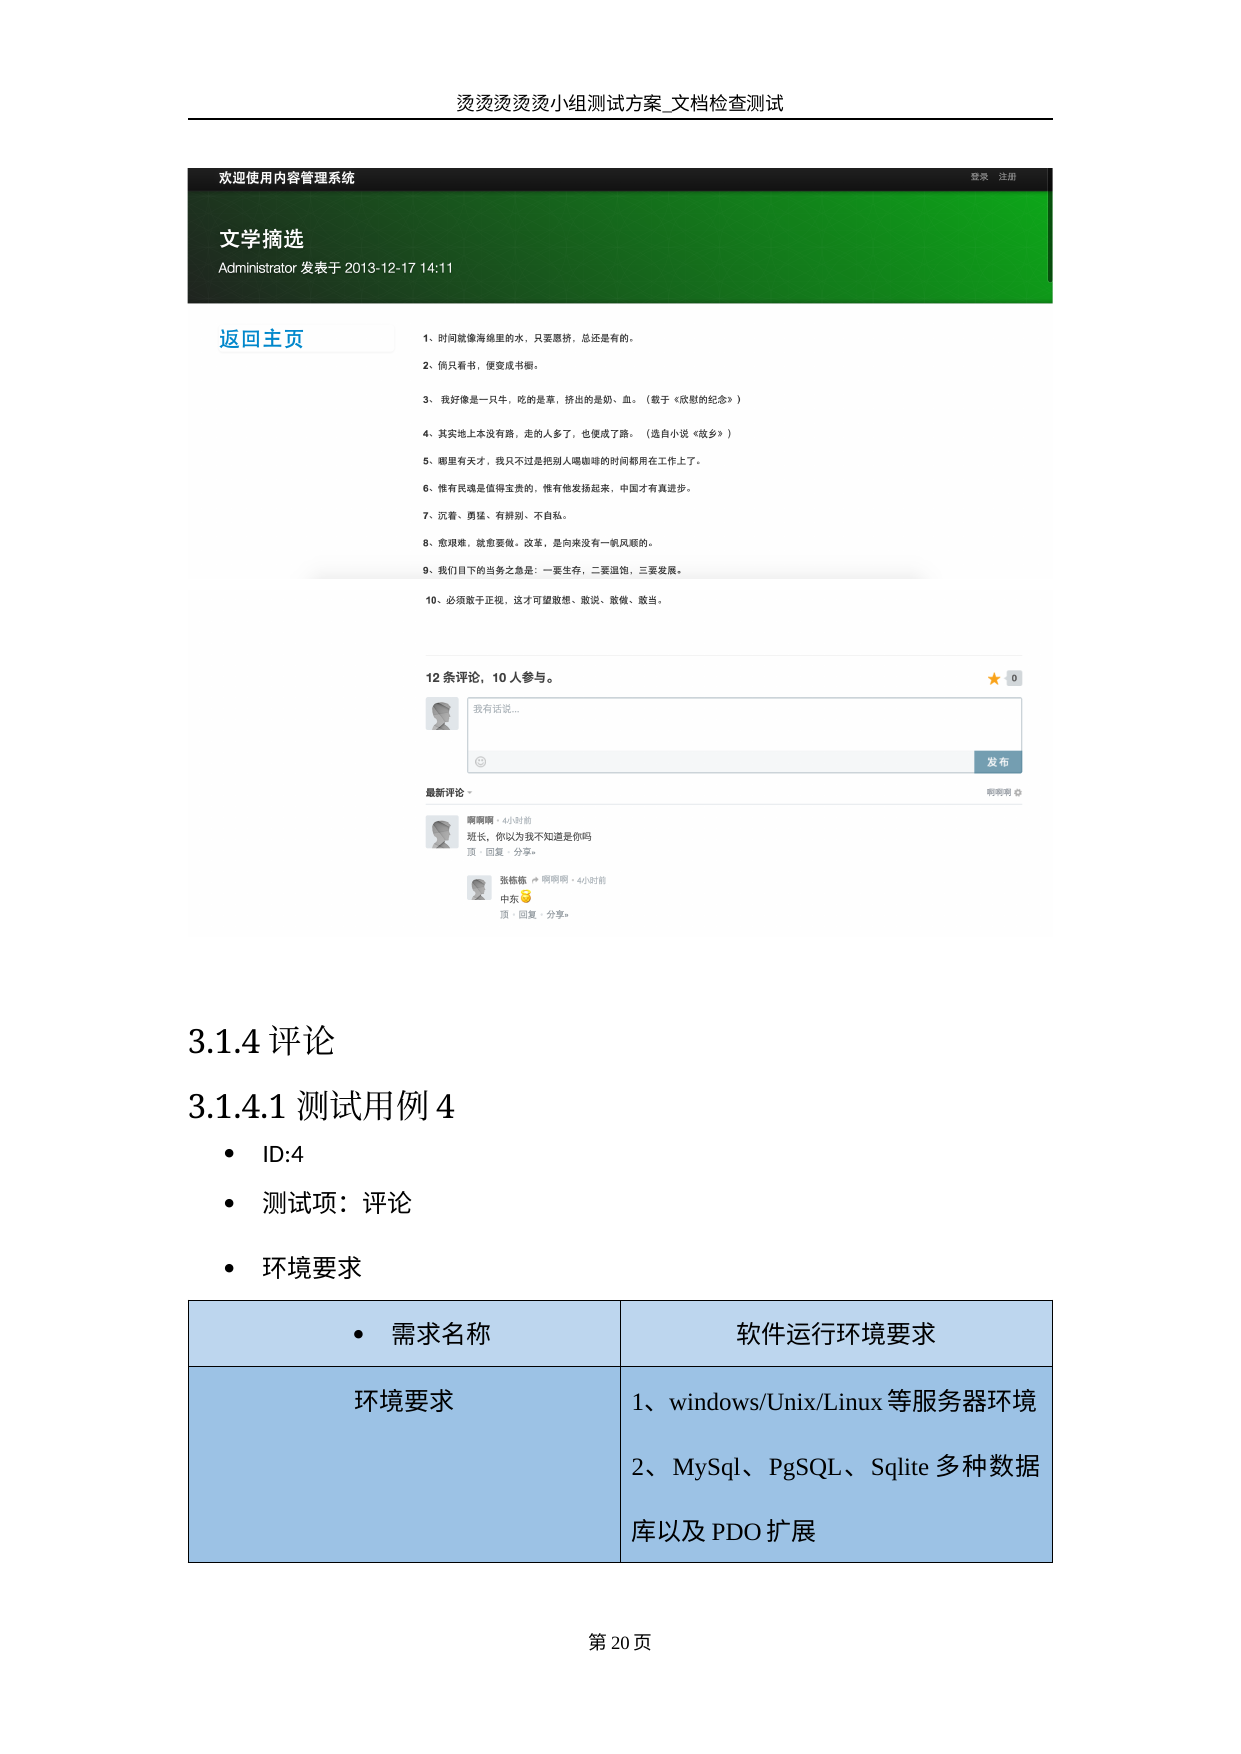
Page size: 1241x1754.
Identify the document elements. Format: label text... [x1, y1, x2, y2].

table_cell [621, 1367, 1052, 1562]
list 环境要求 [225, 1234, 1053, 1299]
list ID:4 [225, 1137, 1053, 1169]
table_header 软件运行环境要求 [621, 1301, 1052, 1366]
subtitle 3.1.4.1 测试用例4 [187, 1072, 1053, 1137]
picture [187, 168, 1053, 579]
list 测试项：评论 [225, 1169, 1053, 1234]
table_cell 环境要求 [189, 1367, 620, 1562]
picture [187, 590, 1053, 937]
table_header 需求名称 [189, 1301, 620, 1366]
subtitle 3.1.4 评论 [187, 1007, 1053, 1072]
